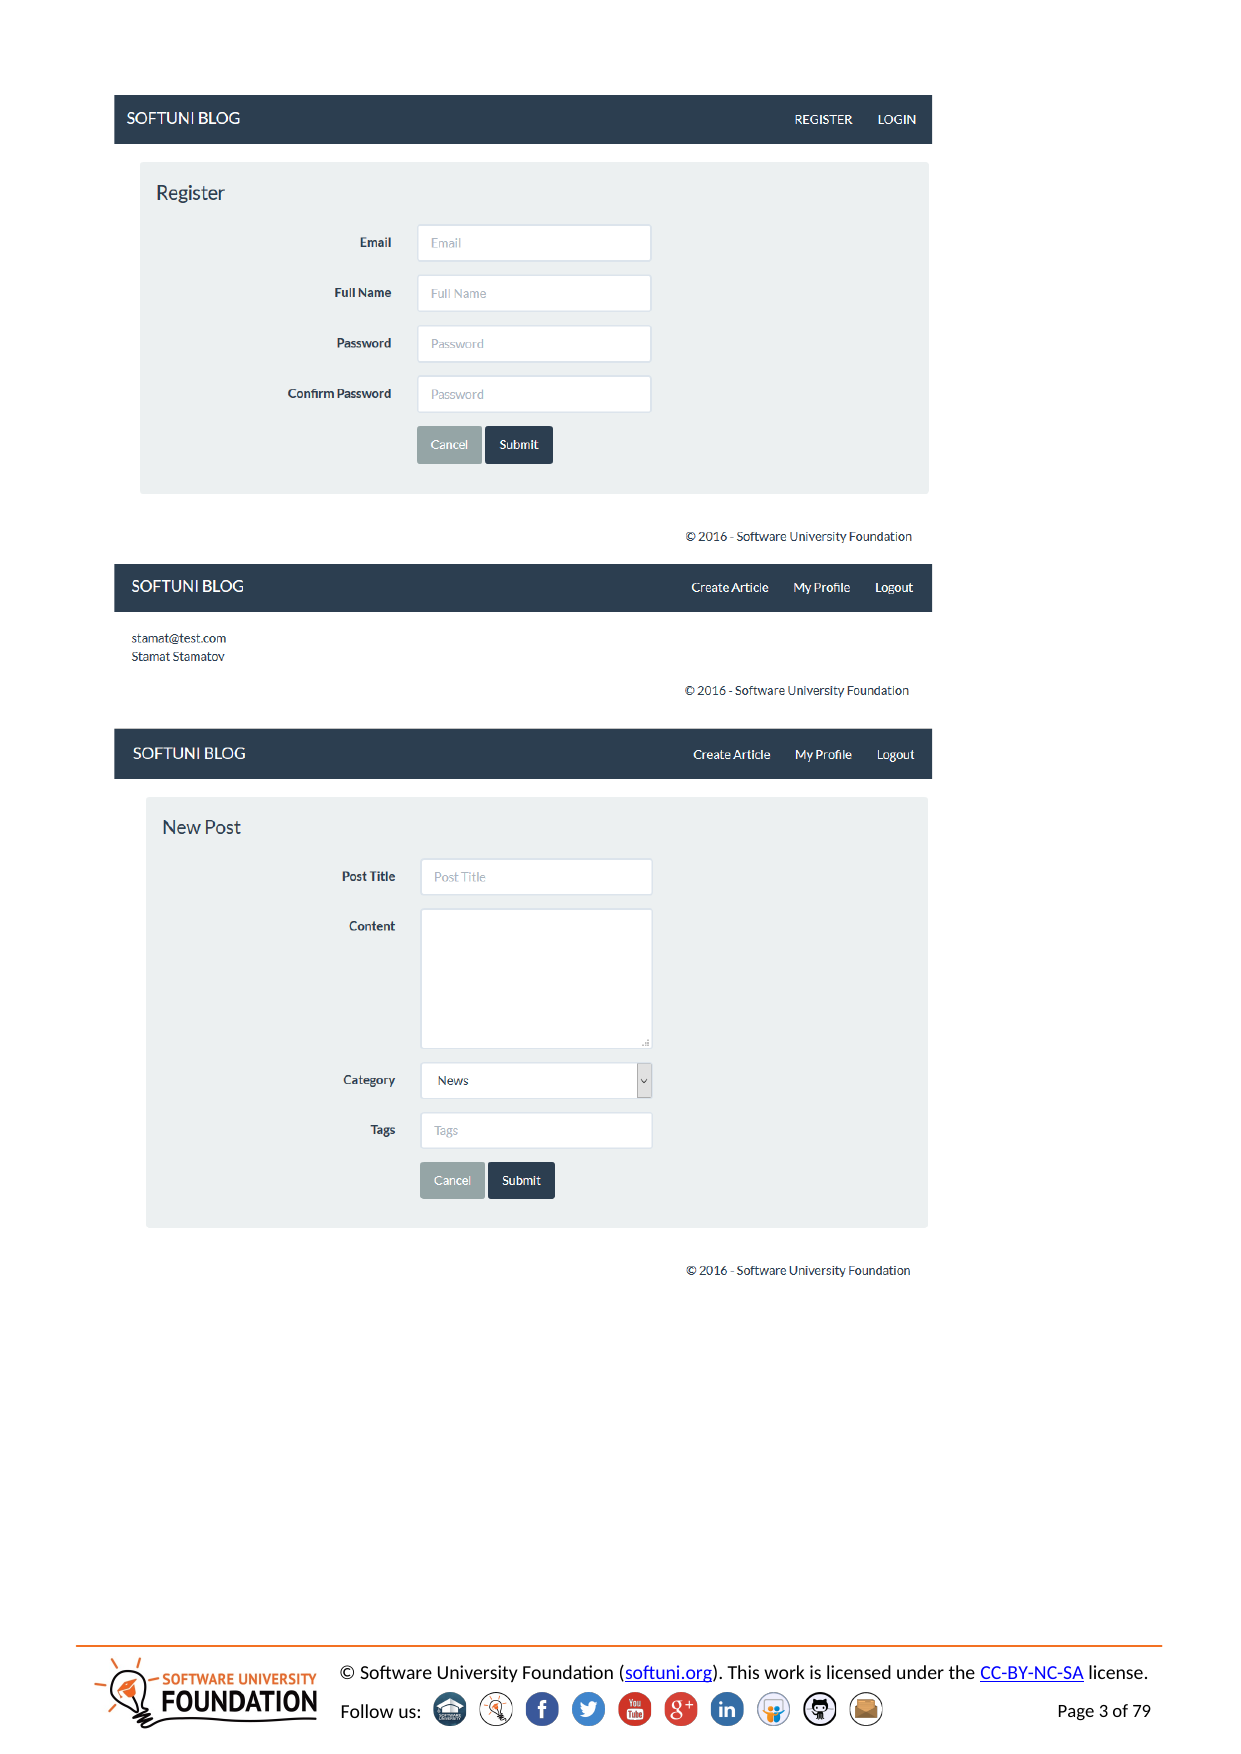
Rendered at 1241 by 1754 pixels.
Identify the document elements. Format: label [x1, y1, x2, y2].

picture [114, 564, 933, 712]
picture [618, 1692, 652, 1726]
picture [849, 1692, 883, 1726]
picture [93, 1656, 317, 1729]
picture [572, 1692, 605, 1726]
picture [433, 1692, 467, 1726]
picture [114, 728, 933, 1286]
picture [525, 1692, 559, 1726]
picture [114, 95, 933, 548]
picture [710, 1692, 744, 1726]
picture [664, 1692, 698, 1726]
picture [757, 1692, 790, 1726]
picture [479, 1692, 513, 1726]
picture [803, 1692, 837, 1726]
